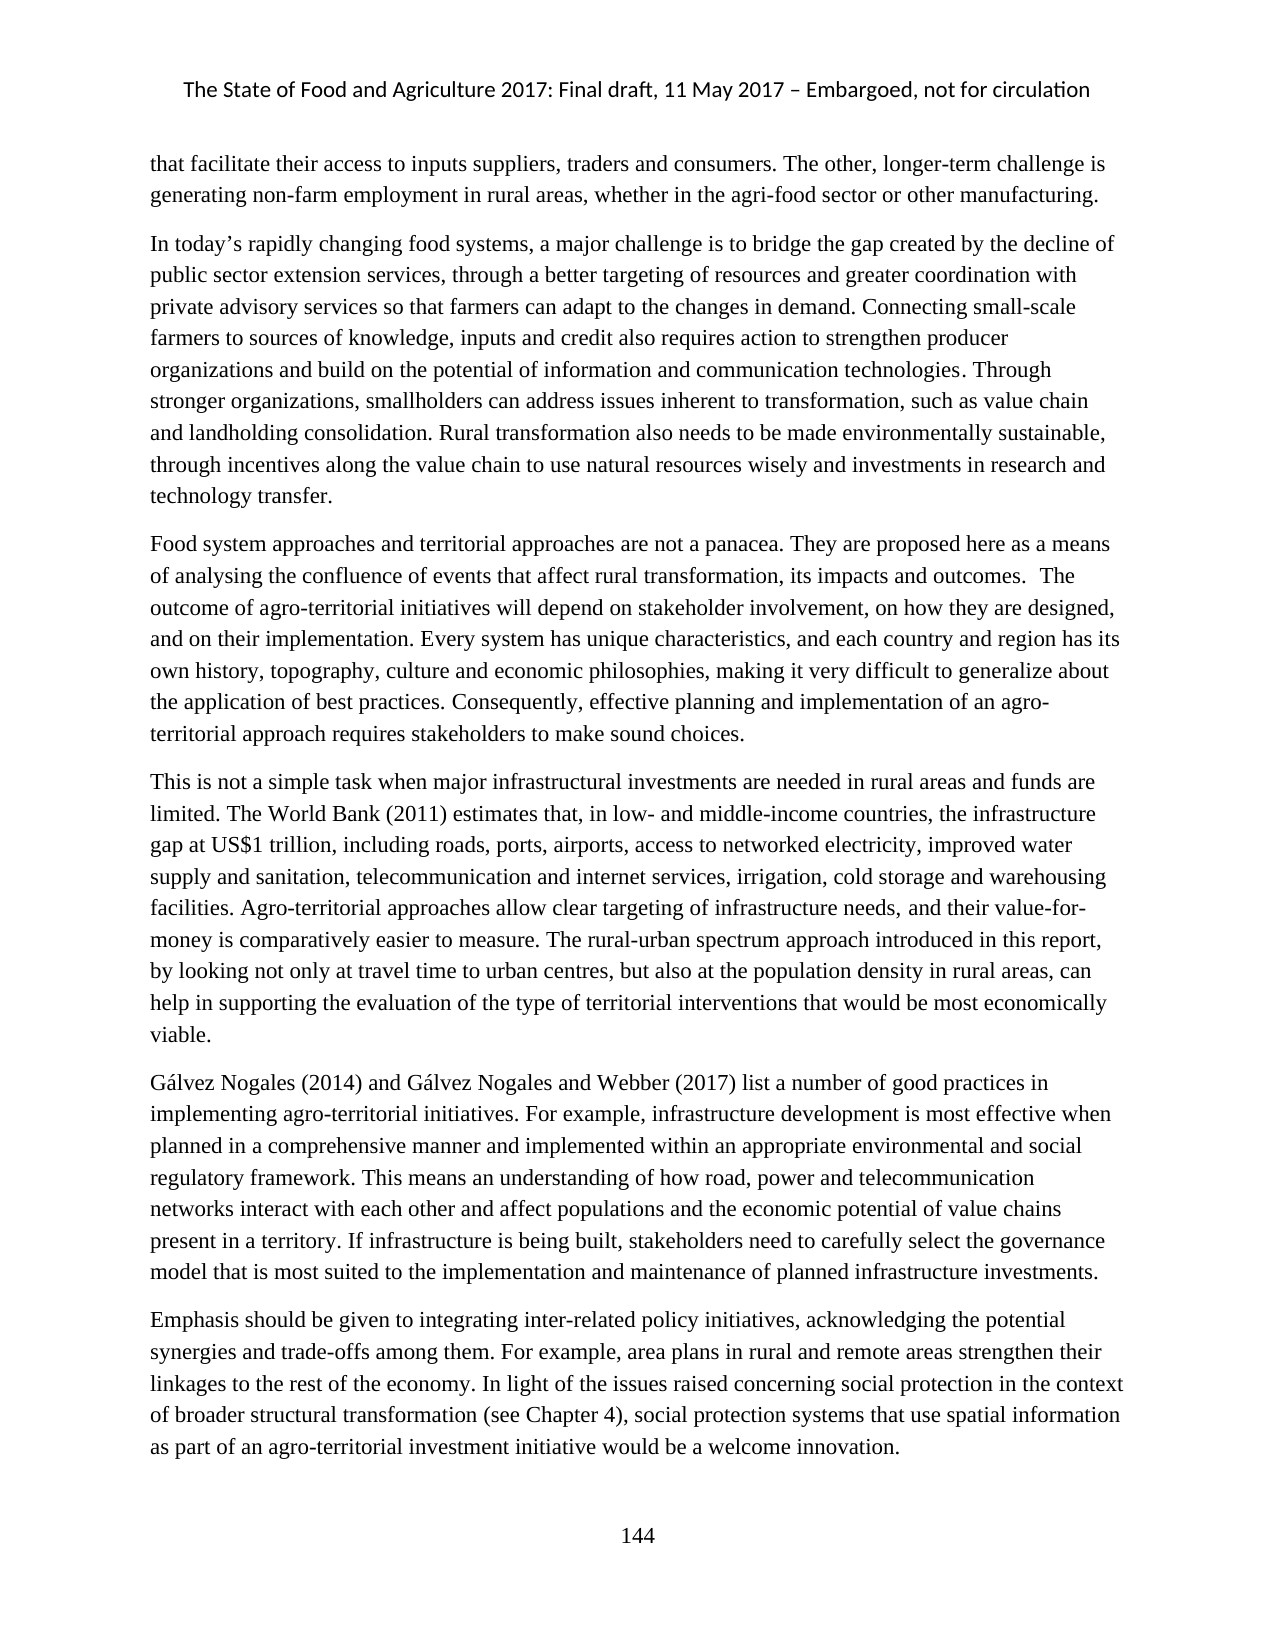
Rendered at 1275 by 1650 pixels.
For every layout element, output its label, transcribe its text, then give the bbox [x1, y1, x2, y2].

text Food system approaches and territorial approaches are not a panacea. They are proposed here as a means of analysing the confluence of events that affect rural transformation, its impacts and outcomes. The outcome of agro-territorial initiatives will depend on stakeholder involvement, on how they are designed, and on their implementation. Every system has unique characteristics, and each country and region has its own history, topography, culture and economic philosophies, making it very difficult to generalize about the application of best practices. Consequently, effective planning and implementation of an agro-territorial approach requires stakeholders to make sound choices. [150, 531, 1125, 746]
text In today’s rapidly changing food systems, a major challenge is to bridge the gap created by the decline of public sector extension services, through a better targeting of resources and greater coordination with private advisory services so that farmers can adapt to the changes in demand. Connecting small-scale farmers to sources of knowledge, inputs and credit also requires action to strengthen producer organizations and build on the potential of information and communication technologies. Through stronger organizations, smallholders can address issues inherent to transformation, such as value chain and landholding consolidation. Rural transformation also needs to be made environmentally sustainable, through incentives along the value chain to use natural resources wisely and investments in research and technology transfer. [150, 230, 1125, 509]
text Emphasis should be given to integrating inter-related policy initiatives, acknowledging the potential synergies and trade-offs among them. For example, area plans in rural and remote areas strengthen their linkages to the rest of the economy. In light of the issues raised concerning social protection in the context of broader structural transformation (see Chapter 4), social protection systems that use spatial information as part of an agro-territorial investment initiative would be a welcome innovation. [150, 1306, 1125, 1459]
text Gálvez Nogales (2014) and Gálvez Nogales and Webber (2017) list a number of good practices in implementing agro-territorial initiatives. For example, infrastructure development is most effective when planned in a comprehensive manner and implemented within an appropriate environmental and social regulatory framework. This means an understanding of how road, power and telecommunication networks interact with each other and affect populations and the economic potential of value chains present in a territory. If infrastructure is being built, stakeholders need to carefully select the governance model that is most suited to the implementation and maintenance of planned infrastructure investments. [150, 1069, 1125, 1284]
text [150, 150, 1125, 208]
text This is not a simple task when major infrastructural investments are needed in rural areas and funds are limited. The World Bank (2011) estimates that, in low- and middle-income countries, the infrastructure gap at US$1 trillion, including roads, ports, airports, access to networked electricity, improved water supply and sanitation, telecommunication and internet services, irrigation, cold storage and warehousing facilities. Agro-territorial approaches allow clear targeting of infrastructure needs, and their value-for-money is comparatively easier to measure. The rural-urban spectrum approach introduced in this report, by looking not only at travel time to urban centres, but also at the population density in rural areas, can help in supporting the evaluation of the type of territorial interventions that would be most economically viable. [150, 768, 1125, 1047]
